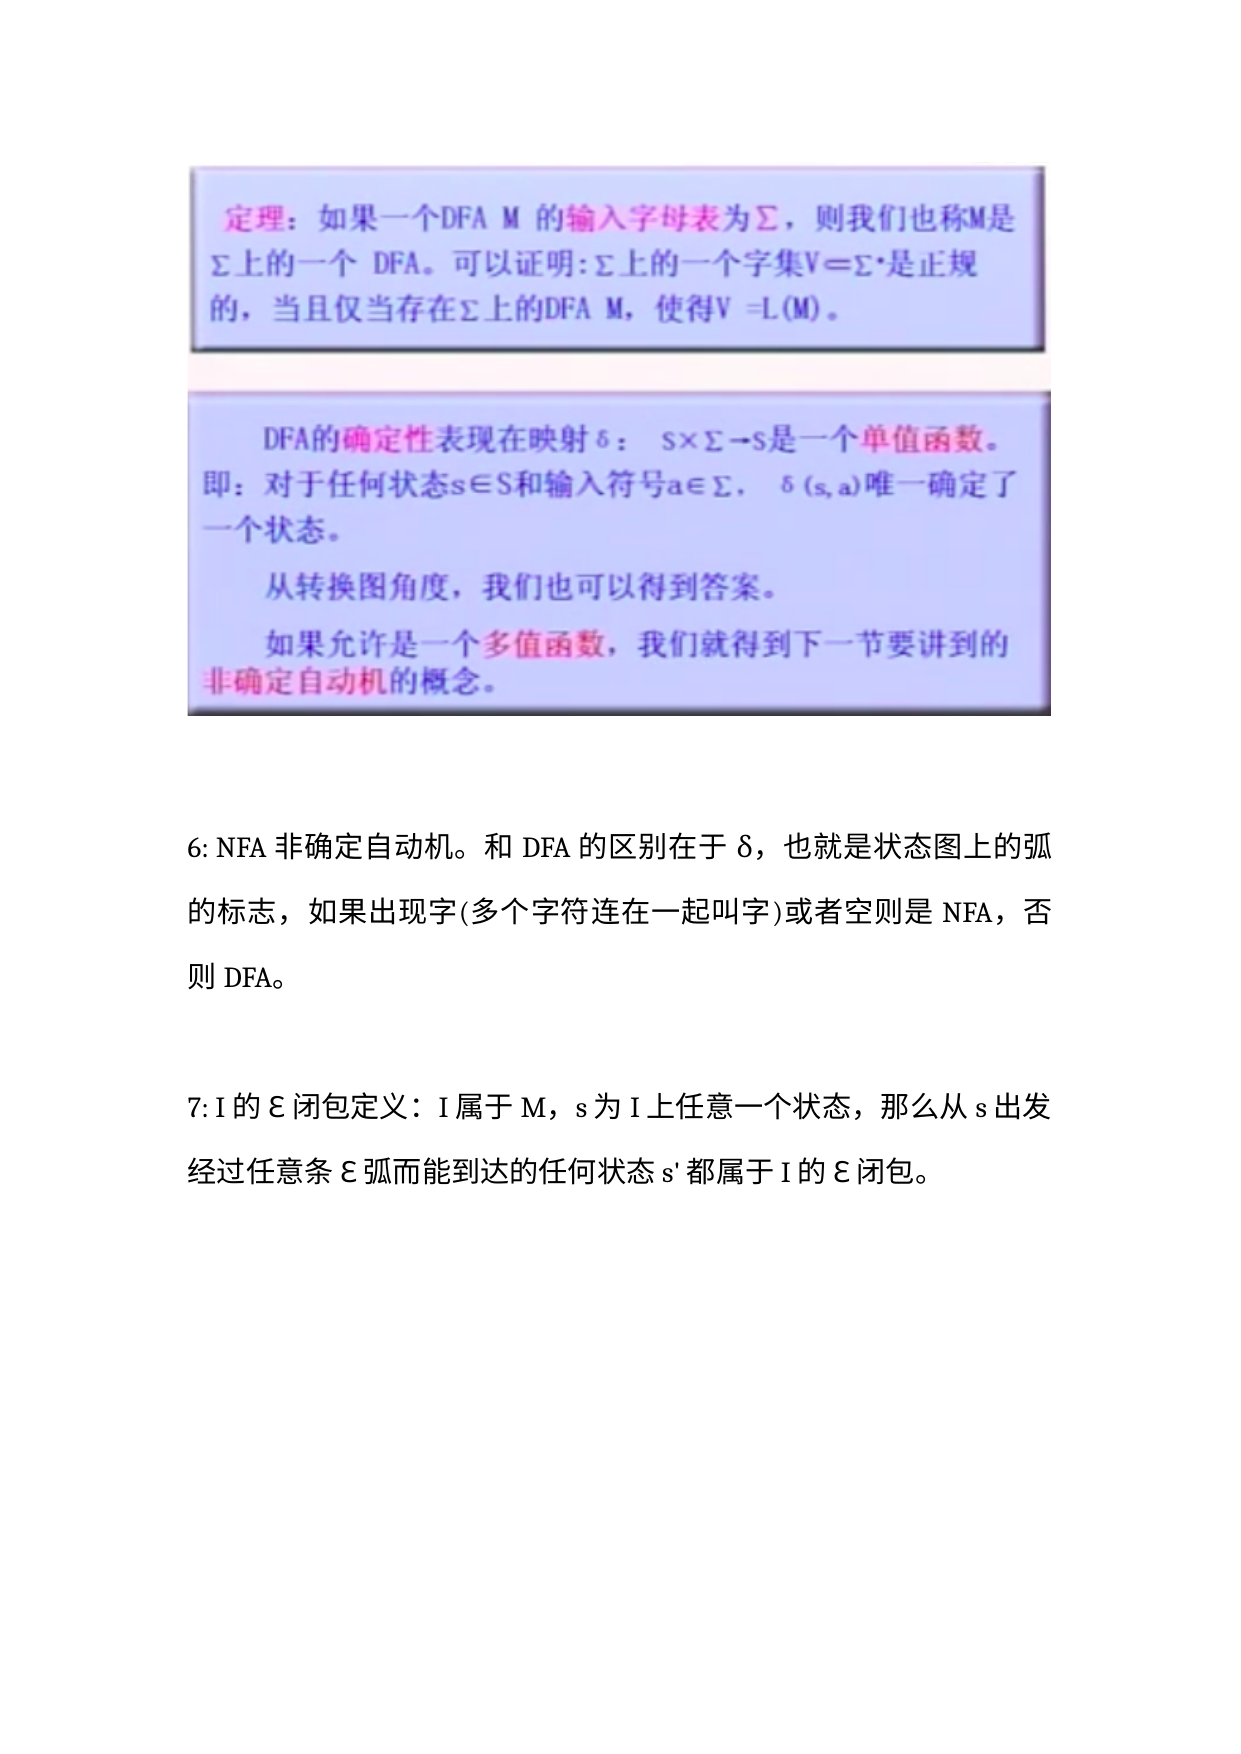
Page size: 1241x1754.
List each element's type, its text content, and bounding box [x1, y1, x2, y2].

picture [187, 162, 1051, 716]
text 6: NFA 非确定自动机。和 DFA 的区别在于 δ，也就是状态图上的弧的标志，如果出现字(多个字符连在一起叫字)或者空则是 NFA，否则 DFA。 [187, 812, 1053, 1007]
text 7: I 的 ℇ 闭包定义：I 属于 M，s 为 I 上任意一个状态，那么从 s 出发经过任意条 ℇ 弧而能到达的任何状态 s' 都属于 I 的 ℇ 闭包。 [187, 1072, 1053, 1202]
